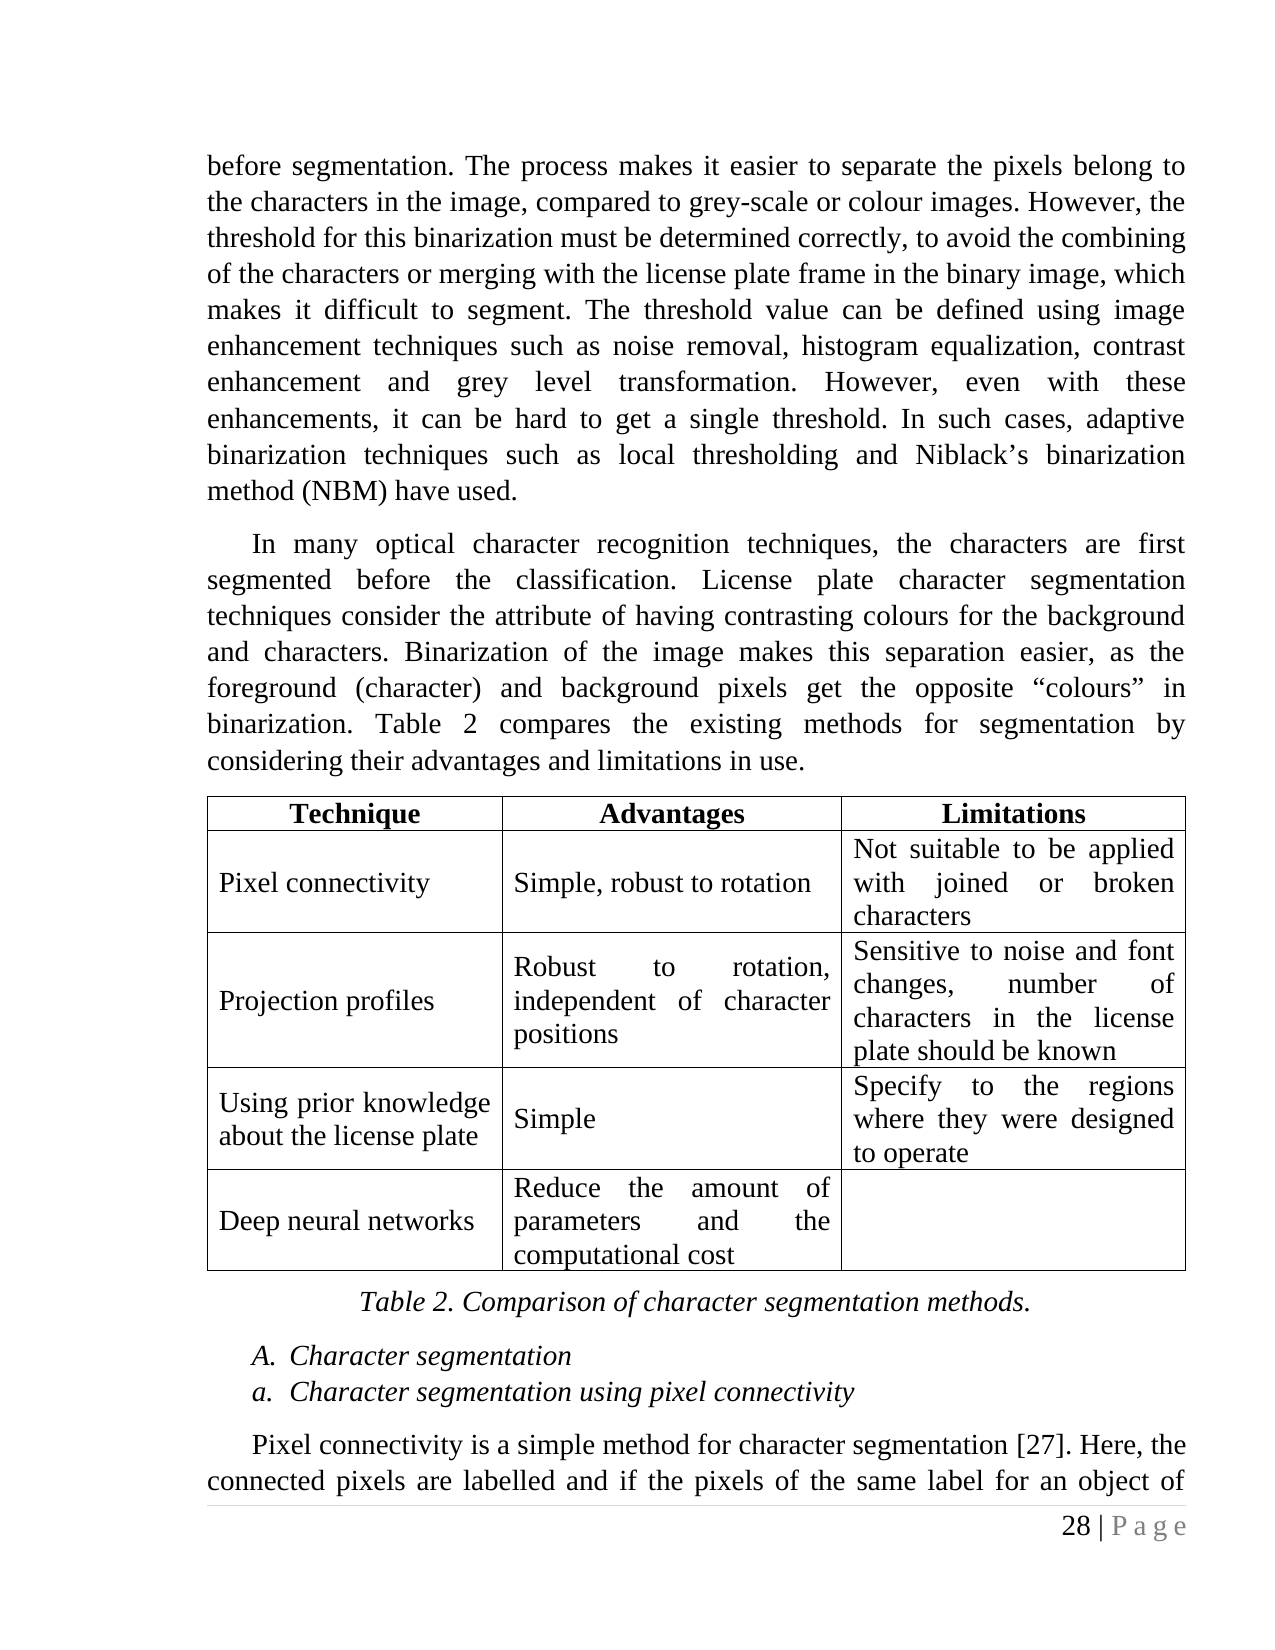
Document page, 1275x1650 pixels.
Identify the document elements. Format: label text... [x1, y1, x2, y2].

table_cell Using prior knowledge about the license plate [208, 1068, 502, 1169]
table_cell Simple [503, 1068, 841, 1169]
table_cell Specify to the regions where they were designed to operate [842, 1068, 1185, 1169]
table_header Limitations [842, 797, 1185, 830]
table_cell [842, 1170, 1185, 1270]
table_cell Projection profiles [208, 933, 502, 1067]
table_cell Robust to rotation, independent of character positions [503, 933, 841, 1067]
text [207, 148, 1186, 507]
table_cell Not suitable to be applied with joined or broken characters [842, 831, 1185, 932]
table_cell Simple, robust to rotation [503, 831, 841, 932]
table_cell Pixel connectivity [208, 831, 502, 932]
table_cell Reduce the amount of parameters and the computational cost [503, 1170, 841, 1270]
list Character segmentation using pixel connectivity [252, 1374, 1186, 1408]
text In many optical character recognition techniques, the characters are first segmented before the classification. License plate character segmentation techniques consider the attribute of having contrasting colours for the background and characters. Binarization of the image makes this separation easier, as the foreground (character) and background pixels get the opposite “colours” in binarization. Table 2 compares the existing methods for segmentation by considering their advantages and limitations in use. [207, 526, 1186, 776]
table_cell Sensitive to noise and font changes, number of characters in the license plate should be known [842, 933, 1185, 1067]
table_cell Deep neural networks [208, 1170, 502, 1270]
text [207, 1427, 1186, 1497]
table_header Technique [208, 797, 502, 830]
table_header Advantages [503, 797, 841, 830]
list Character segmentation [252, 1338, 1186, 1372]
